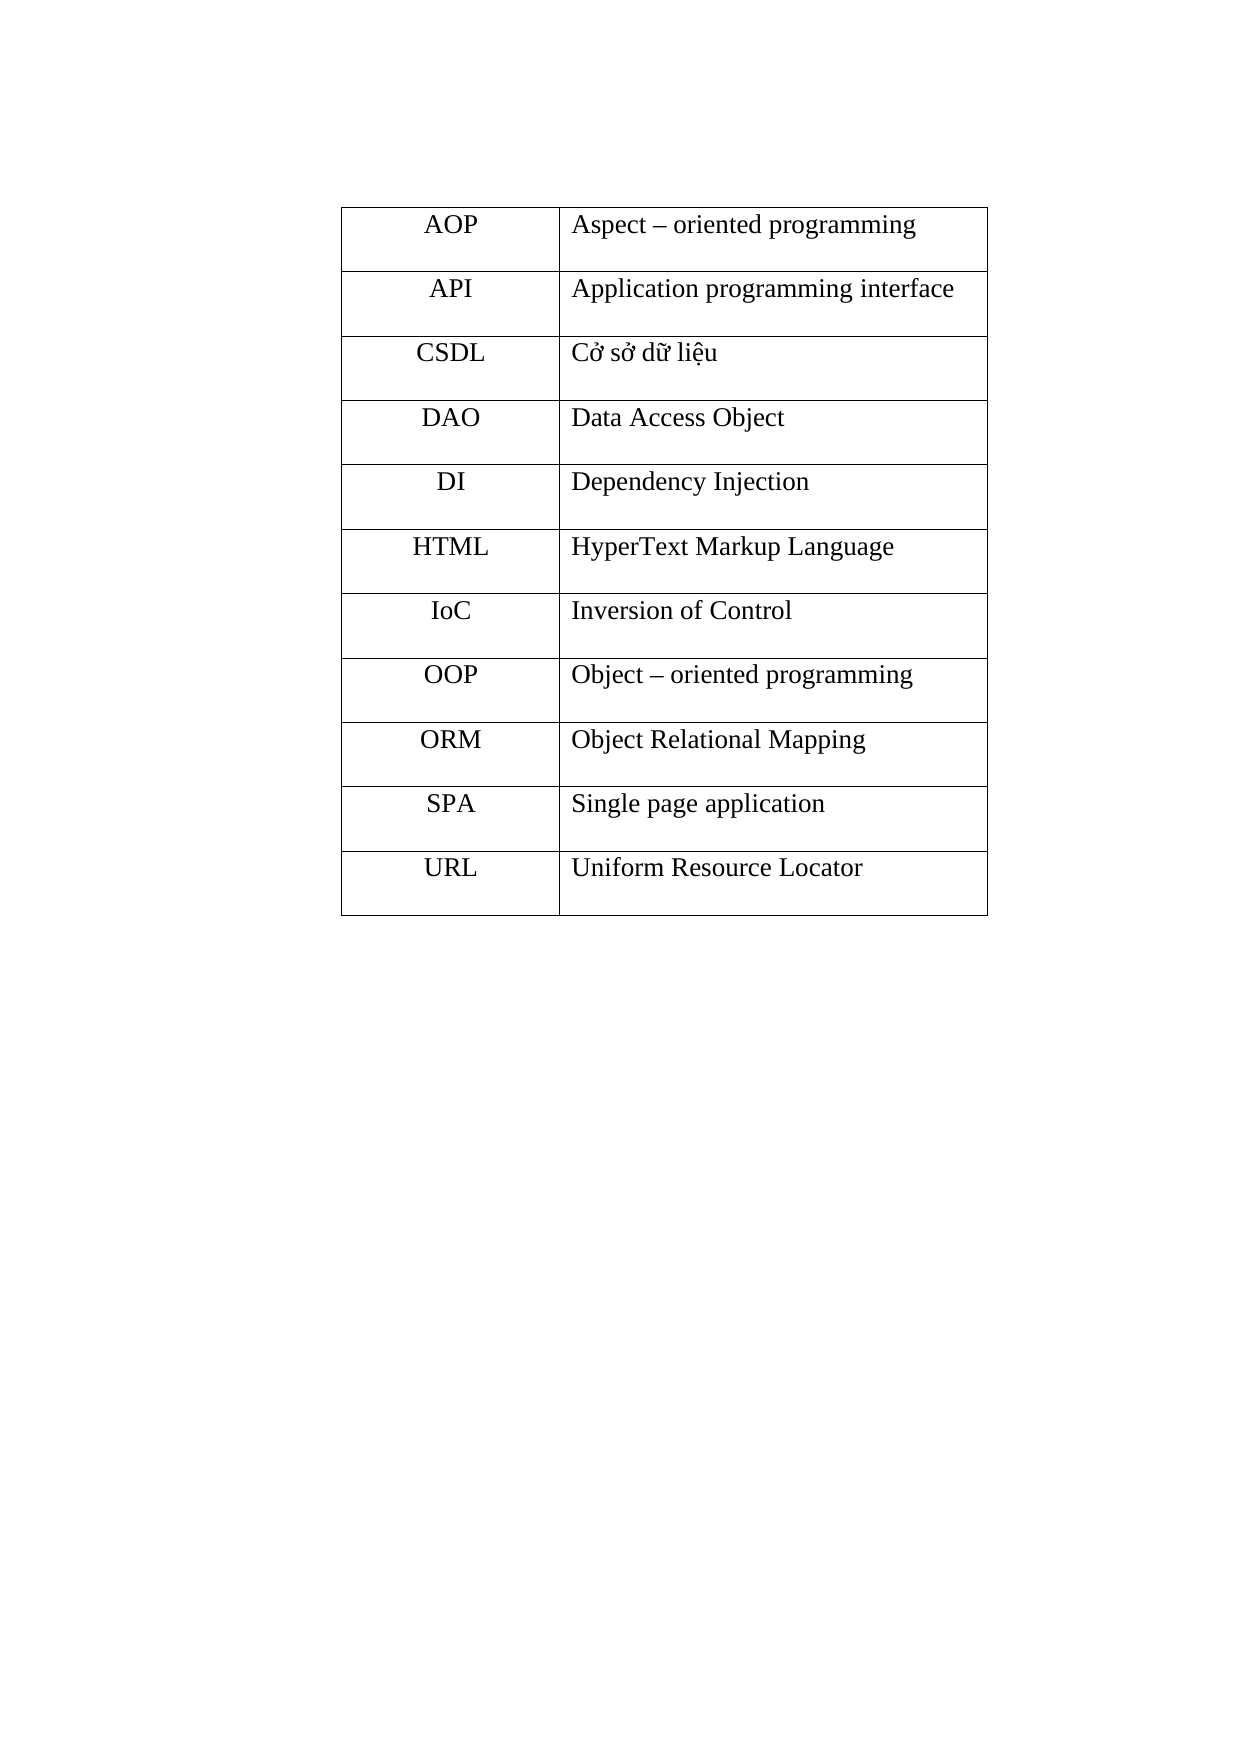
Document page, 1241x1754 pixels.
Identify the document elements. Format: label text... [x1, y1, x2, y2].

table_cell CSDL [342, 337, 559, 400]
table_cell Cở sở dữ liệu [560, 337, 987, 400]
table_cell DI [342, 465, 559, 529]
table_cell OOP [342, 659, 559, 722]
table_cell HTML [342, 530, 559, 593]
table_cell DAO [342, 401, 559, 464]
table_cell Object Relational Mapping [560, 723, 987, 786]
table_cell Object – oriented programming [560, 659, 987, 722]
table_cell URL [342, 852, 559, 915]
table_cell SPA [342, 787, 559, 851]
table_cell Dependency Injection [560, 465, 987, 529]
table_cell Data Access Object [560, 401, 987, 464]
table_cell HyperText Markup Language [560, 530, 987, 593]
table_cell IoC [342, 594, 559, 657]
table_cell Uniform Resource Locator [560, 852, 987, 915]
table_header AOP [342, 208, 559, 271]
table_header Aspect – oriented programming [560, 208, 987, 271]
table_cell API [342, 272, 559, 336]
table_cell ORM [342, 723, 559, 786]
table_cell Inversion of Control [560, 594, 987, 657]
table_cell Application programming interface [560, 272, 987, 336]
table_cell Single page application [560, 787, 987, 851]
